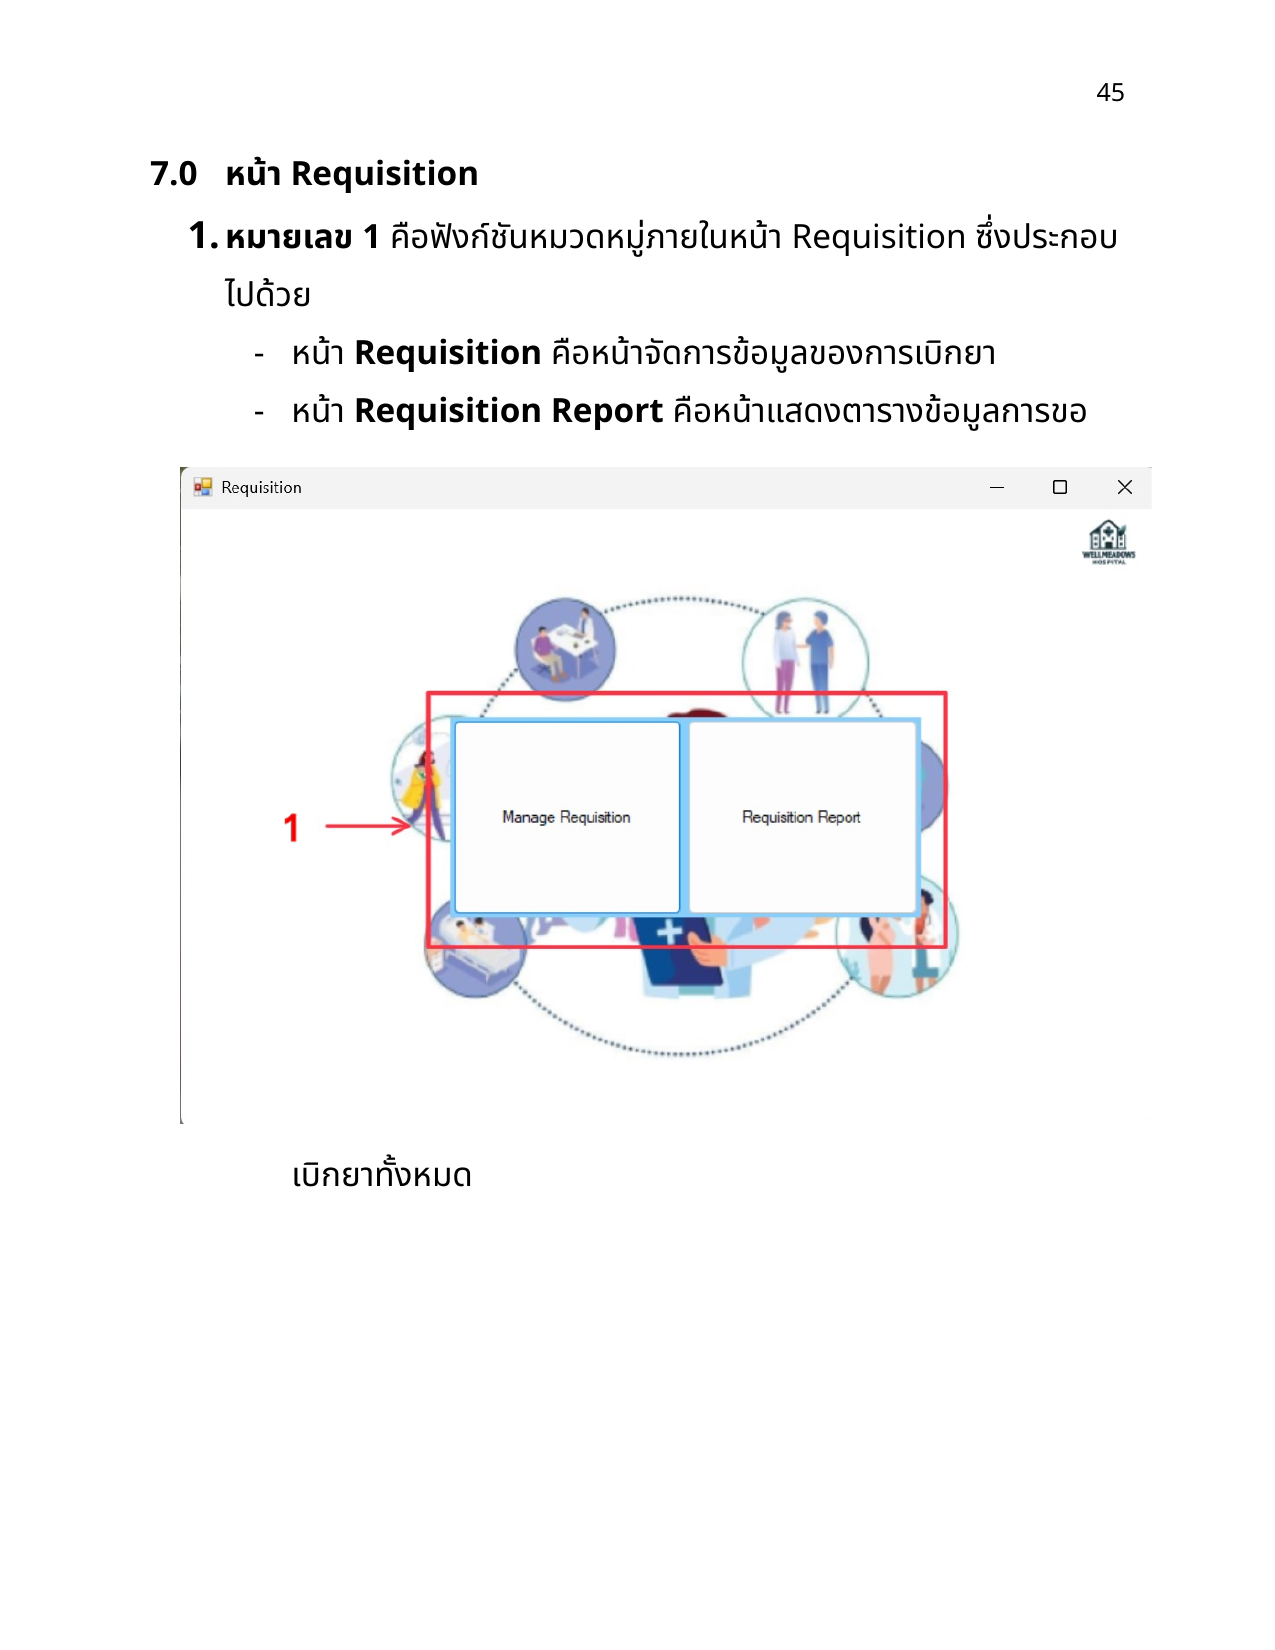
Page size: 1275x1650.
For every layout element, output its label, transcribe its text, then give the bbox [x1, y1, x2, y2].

list หน้า Requisition คือหน้าจัดการข้อมูลของการเบิกยา [254, 329, 1125, 379]
list หน้า Requisition Report คือหน้าแสดงตารางข้อมูลการขอเบิกยาทั้งหมด [254, 1123, 1125, 1201]
list หน้า Requisition Report คือหน้าแสดงตารางข้อมูลการขอเบิกยาทั้งหมด [254, 387, 1125, 467]
list หน้า Requisition [150, 150, 1125, 201]
picture [180, 467, 1152, 1123]
list หมายเลข 1 คือฟังก์ชันหมวดหมู่ภายในหน้า Requisition ซึ่งประกอบไปด้วย [187, 208, 1125, 321]
